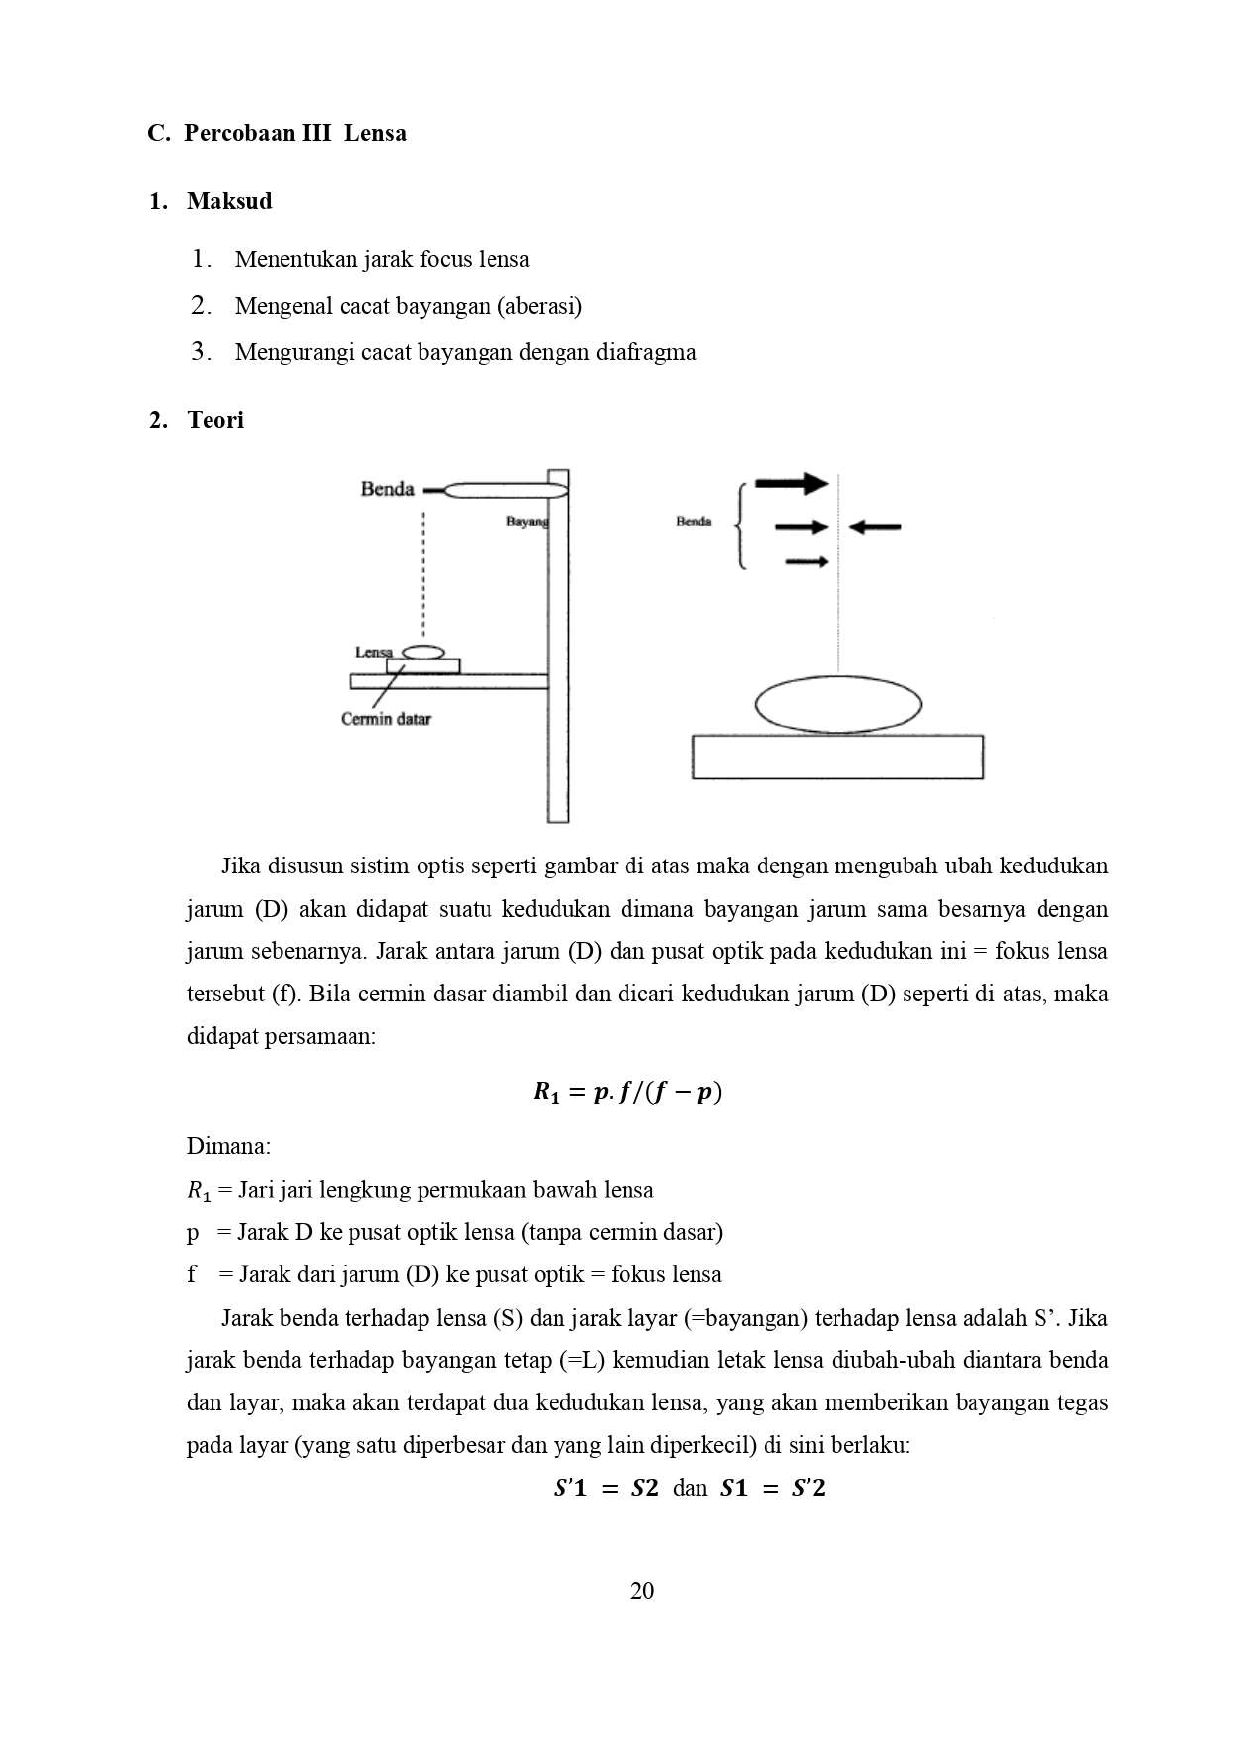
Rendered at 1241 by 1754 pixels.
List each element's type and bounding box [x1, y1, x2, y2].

picture [143, 120, 1113, 1602]
